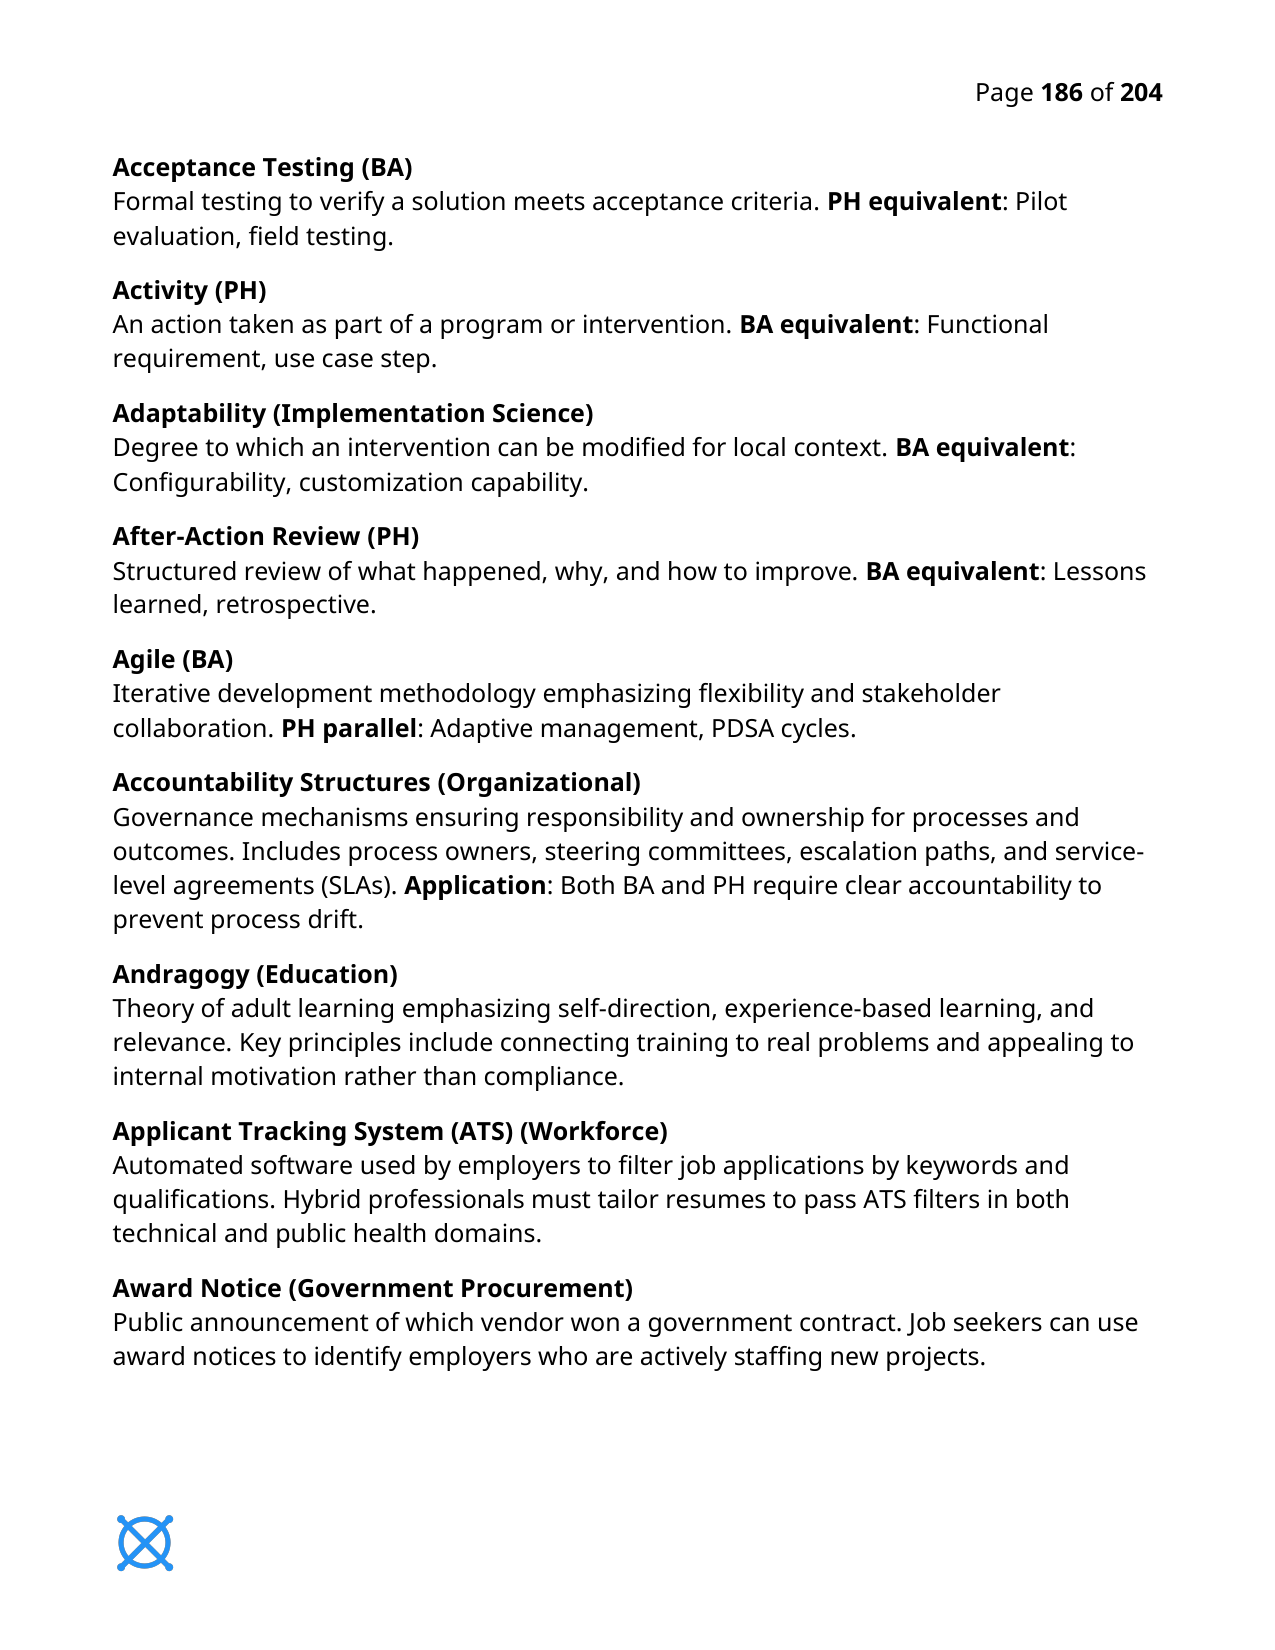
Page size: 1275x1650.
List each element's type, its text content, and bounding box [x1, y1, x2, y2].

text Formal testing to verify a solution meets acceptance criteria. PH equivalent: Pilot evaluation, field testing. [112, 184, 1162, 252]
text Applicant Tracking System (ATS) (Workforce) [112, 1113, 1162, 1147]
text Acceptance Testing (BA) [112, 150, 1162, 184]
picture [112, 1511, 177, 1575]
text After-Action Review (PH) [112, 519, 1162, 553]
text Iterative development methodology emphasizing flexibility and stakeholder collaboration. PH parallel: Adaptive management, PDSA cycles. [112, 676, 1162, 744]
text Accountability Structures (Organizational) [112, 765, 1162, 799]
text Andragogy (Education) [112, 956, 1162, 990]
text Adaptability (Implementation Science) [112, 396, 1162, 430]
text Theory of adult learning emphasizing self-direction, experience-based learning, and relevance. Key principles include connecting training to real problems and appealing to internal motivation rather than compliance. [112, 990, 1162, 1092]
text Degree to which an intervention can be modified for local context. BA equivalent: Configurability, customization capability. [112, 430, 1162, 498]
text Structured review of what happened, why, and how to improve. BA equivalent: Lessons learned, retrospective. [112, 553, 1162, 621]
text An action taken as part of a program or intervention. BA equivalent: Functional requirement, use case step. [112, 307, 1162, 375]
text Agile (BA) [112, 642, 1162, 676]
text Governance mechanisms ensuring responsibility and ownership for processes and outcomes. Includes process owners, steering committees, escalation paths, and service-level agreements (SLAs). Application: Both BA and PH require clear accountability to prevent process drift. [112, 799, 1162, 935]
text Activity (PH) [112, 273, 1162, 307]
text Award Notice (Government Procurement) [112, 1270, 1162, 1304]
text Automated software used by employers to filter job applications by keywords and qualifications. Hybrid professionals must tailor resumes to pass ATS filters in both technical and public health domains. [112, 1147, 1162, 1249]
text Public announcement of which vendor won a government contract. Job seekers can use award notices to identify employers who are actively staffing new projects. [112, 1304, 1162, 1373]
